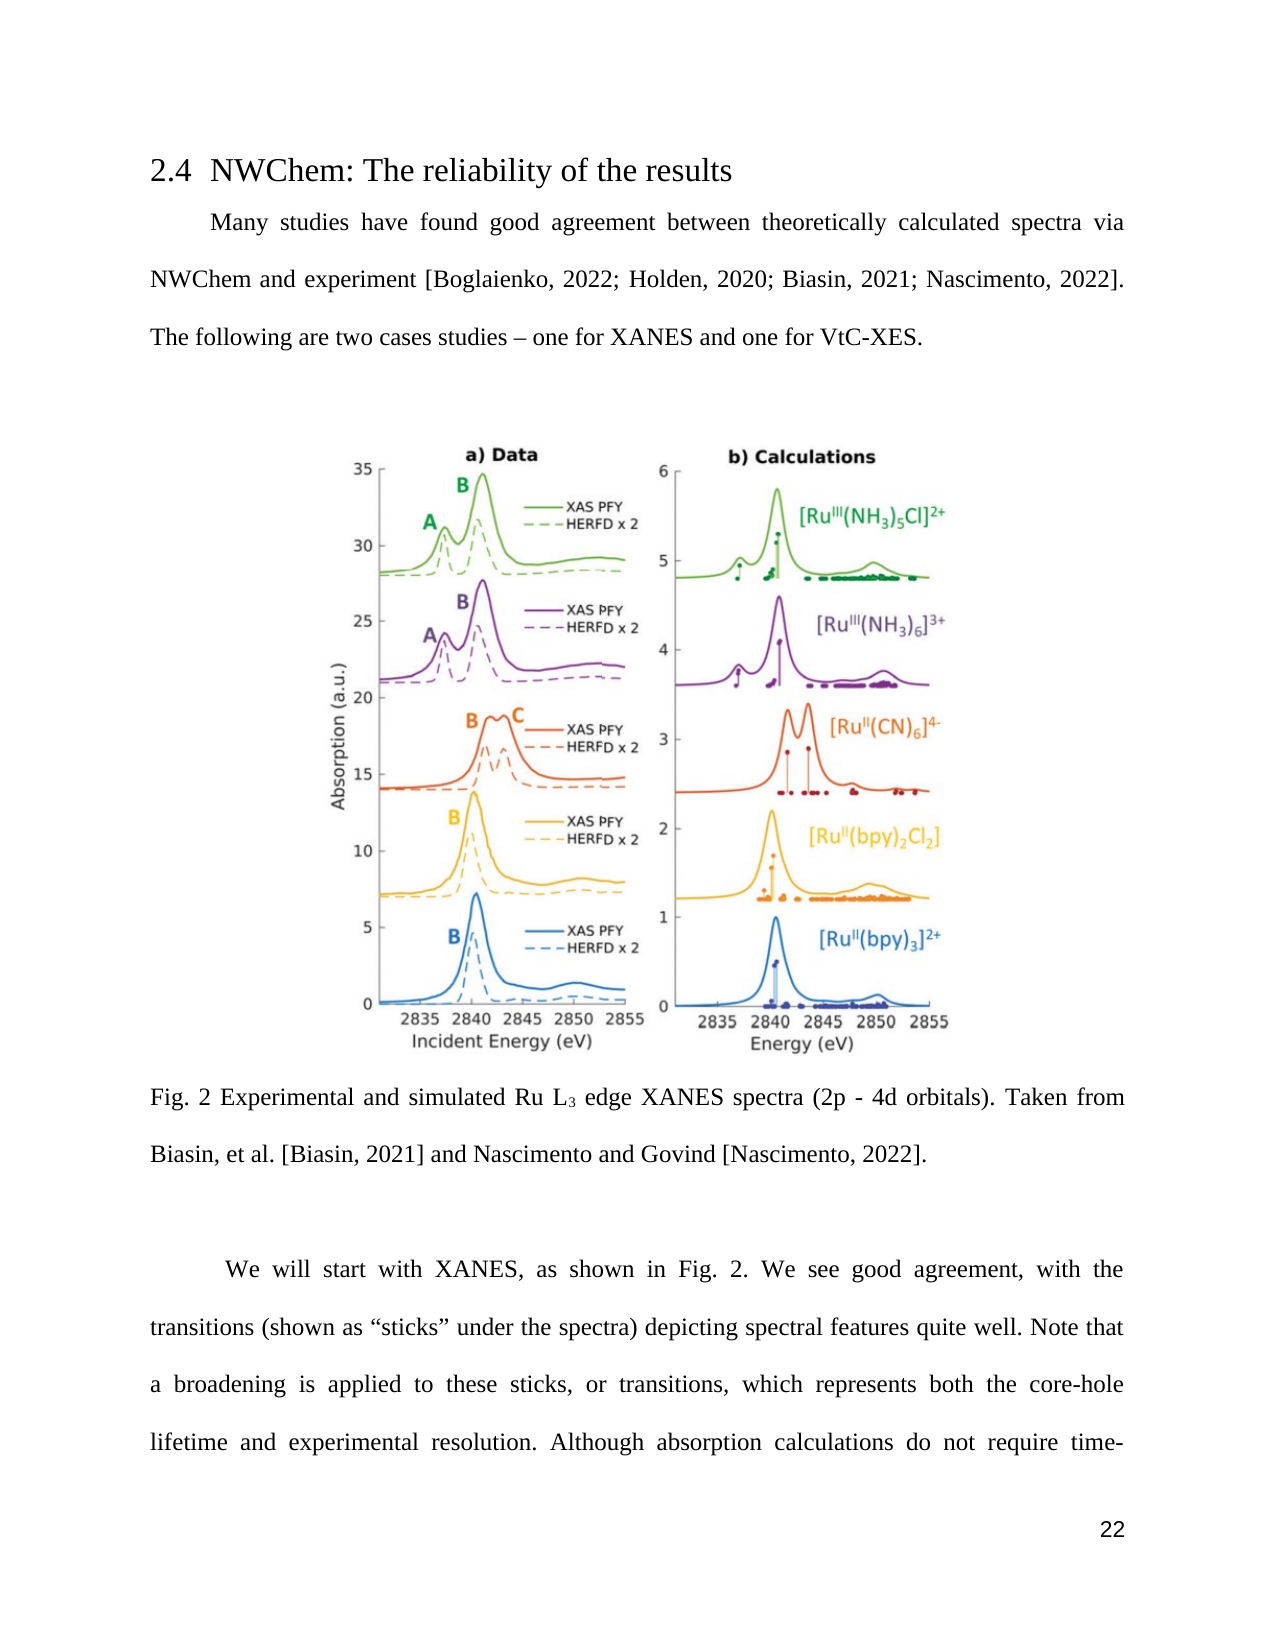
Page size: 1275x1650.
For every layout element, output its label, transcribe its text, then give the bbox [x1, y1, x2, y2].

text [150, 1254, 1125, 1455]
text Fig. 2 Experimental and simulated Ru L3 edge XANES spectra (2p - 4d orbitals). Taken from Biasin, et al. [Biasin, 2021] and Nascimento and Govind [Nascimento, 2022]. [150, 1082, 1125, 1168]
text Many studies have found good agreement between theoretically calculated spectra via NWChem and experiment [Boglaienko, 2022; Holden, 2020; Biasin, 2021; Nascimento, 2022]. The following are two cases studies – one for XANES and one for VtC-XES. [150, 207, 1125, 350]
list NWChem: The reliability of the results [150, 150, 1125, 188]
picture [322, 436, 953, 1056]
